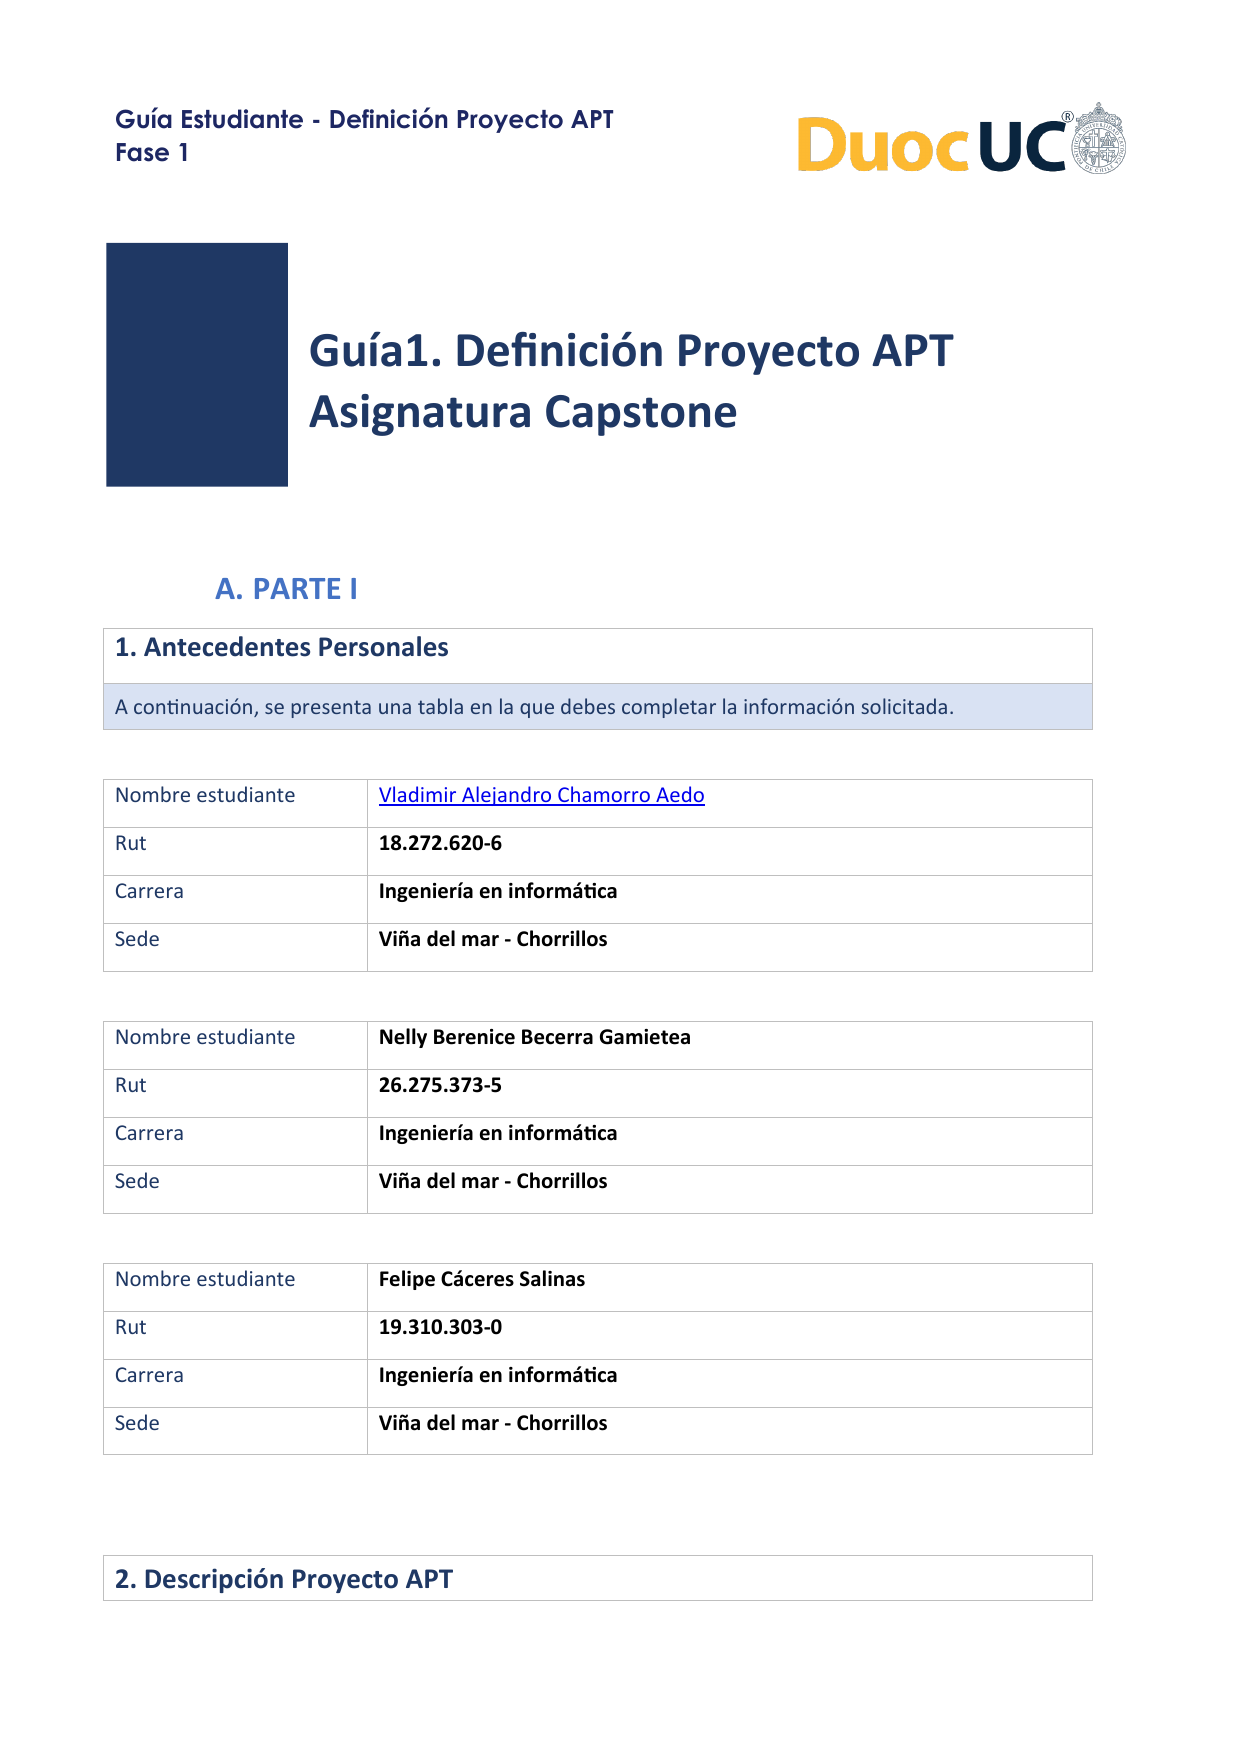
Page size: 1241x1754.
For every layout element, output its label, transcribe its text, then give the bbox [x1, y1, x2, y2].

table_header Felipe Cáceres Salinas [368, 1264, 1092, 1311]
table_cell Sede [104, 1166, 367, 1212]
table_cell Carrera [104, 1360, 367, 1407]
table_cell Rut [104, 1312, 367, 1359]
table_header Nombre estudiante [104, 1022, 367, 1069]
table_cell Carrera [104, 1118, 367, 1165]
table_cell Ingeniería en informática [368, 876, 1092, 923]
table_header 2. Descripción Proyecto APT [104, 1556, 1092, 1600]
table_cell Viña del mar - Chorrillos [368, 1166, 1092, 1212]
table_cell Viña del mar - Chorrillos [368, 924, 1092, 971]
table_cell Rut [104, 828, 367, 875]
table_cell Viña del mar - Chorrillos [368, 1408, 1092, 1454]
table_cell Sede [104, 924, 367, 971]
table_header 1. Antecedentes Personales [104, 629, 1092, 683]
table_cell Ingeniería en informática [368, 1118, 1092, 1165]
table_header Nelly Berenice Becerra Gamietea [368, 1022, 1092, 1069]
table_cell Carrera [104, 876, 367, 923]
list PARTE I [215, 567, 1063, 608]
table_cell A continuación, se presenta una tabla en la que debes completar la información solicitada. [104, 684, 1092, 729]
table_header Vladimir Alejandro Chamorro Aedo [368, 780, 1092, 827]
table_cell 19.310.303-0 [368, 1312, 1092, 1359]
table_cell Ingeniería en informática [368, 1360, 1092, 1407]
table_cell 18.272.620-6 [368, 828, 1092, 875]
table_cell Rut [104, 1070, 367, 1117]
table_cell 26.275.373-5 [368, 1070, 1092, 1117]
picture [798, 102, 1126, 174]
text } [177, 239, 1063, 267]
table_cell Sede [104, 1408, 367, 1454]
table_header Nombre estudiante [104, 1264, 367, 1311]
table_header Nombre estudiante [104, 780, 367, 827]
